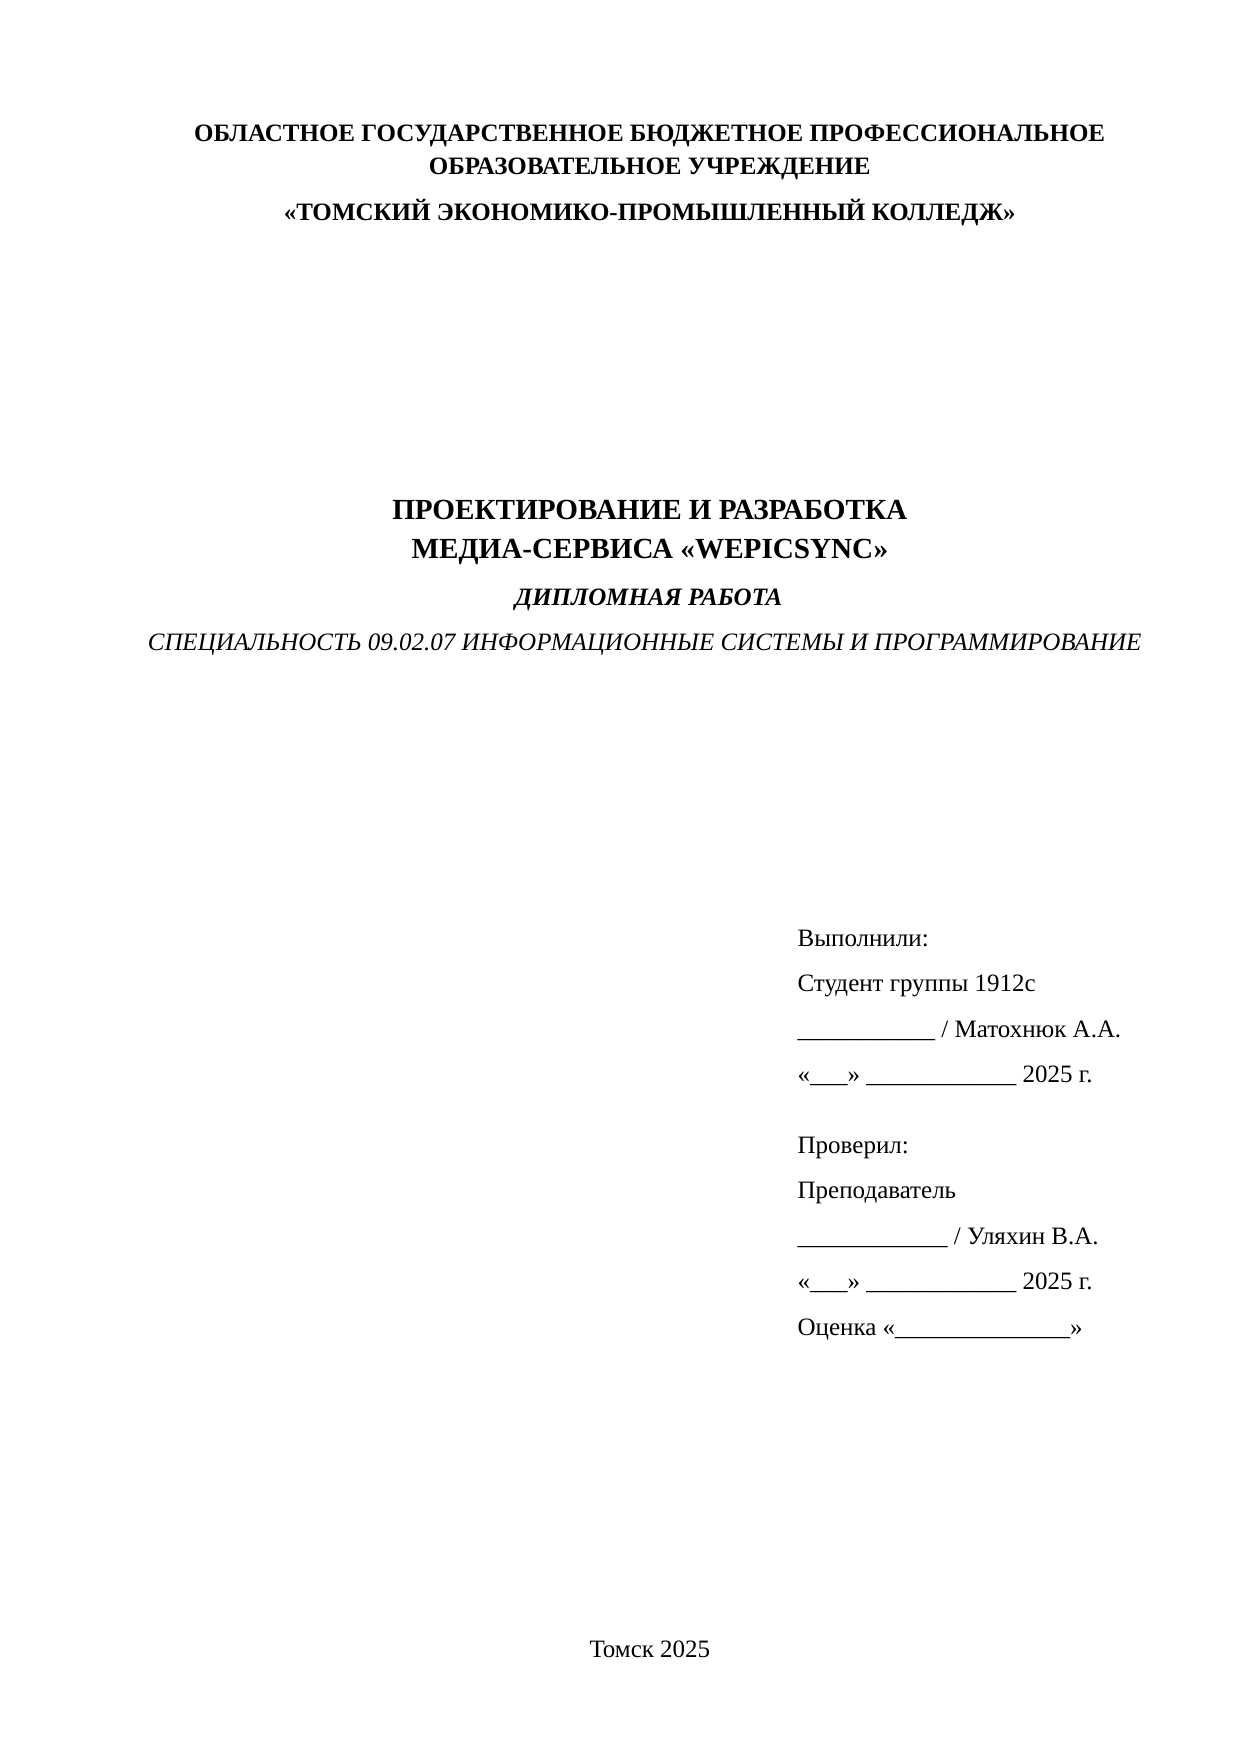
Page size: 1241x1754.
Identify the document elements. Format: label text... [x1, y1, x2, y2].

text ПРОЕКТИРОВАНИЕ И РАЗРАБОТКА МЕДИА-СЕРВИСА «WEPICSYNC» [148, 492, 1152, 564]
text ___________ / Матохнюк А.А. [148, 1014, 1152, 1043]
text ОБЛАСТНОЕ ГОСУДАРСТВЕННОЕ БЮДЖЕТНОЕ ПРОФЕССИОНАЛЬНОЕ ОБРАЗОВАТЕЛЬНОЕ УЧРЕЖДЕНИЕ [148, 118, 1152, 180]
text «ТОМСКИЙ ЭКОНОМИКО-ПРОМЫШЛЕННЫЙ КОЛЛЕДЖ» [148, 197, 1152, 225]
text Преподаватель [148, 1175, 1152, 1204]
text ____________ / Уляхин В.А. [148, 1221, 1152, 1250]
text Проверил: [148, 1130, 1152, 1159]
text «___» ____________ 2025 г. [148, 1266, 1152, 1295]
text Оценка «______________» [148, 1312, 1152, 1341]
text СПЕЦИАЛЬНОСТЬ 09.02.07 ИНФОРМАЦИОННЫЕ СИСТЕМЫ И ПРОГРАММИРОВАНИЕ [148, 627, 1152, 656]
text Студент группы 1912с [148, 968, 1152, 997]
text «___» ____________ 2025 г. [148, 1059, 1152, 1088]
text ДИПЛОМНАЯ РАБОТА [148, 582, 1152, 611]
text Выполнили: [148, 923, 1152, 952]
